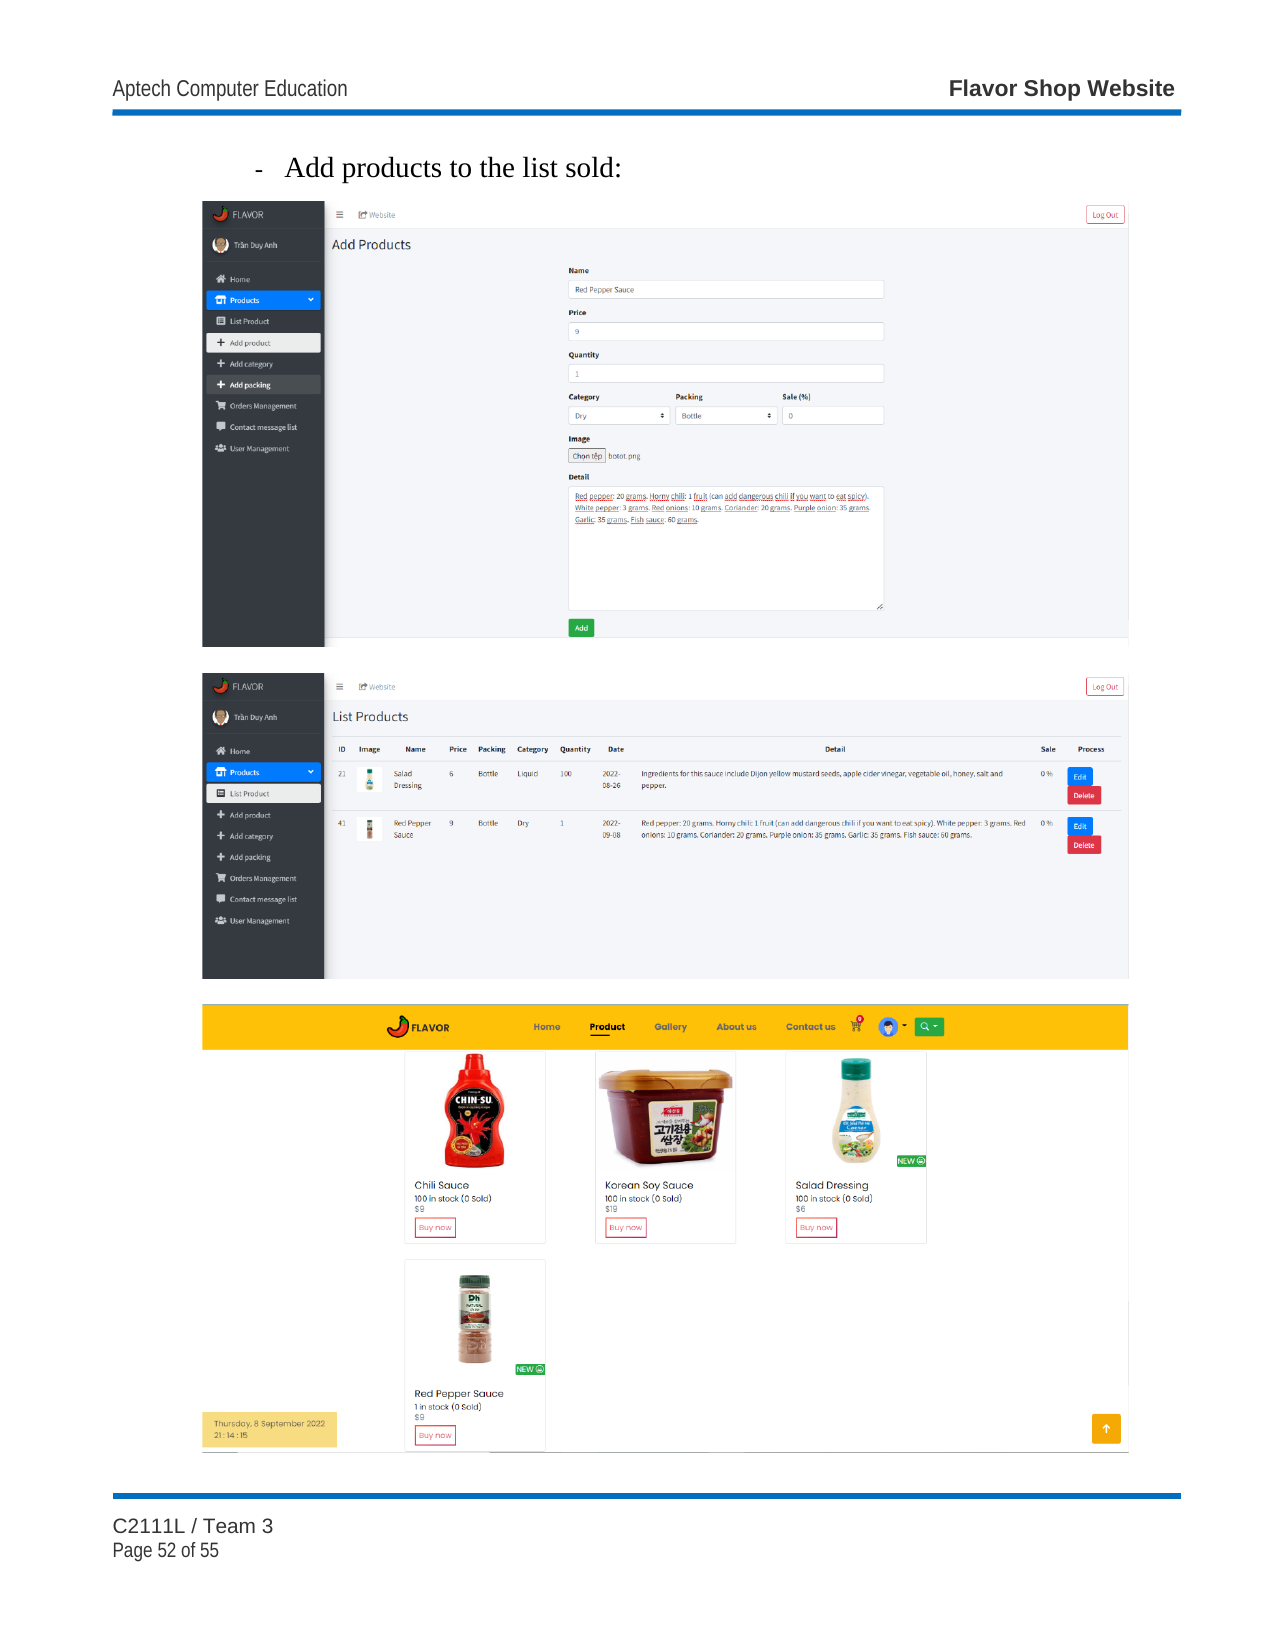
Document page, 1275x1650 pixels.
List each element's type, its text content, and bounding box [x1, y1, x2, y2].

picture [202, 673, 1129, 979]
picture [202, 201, 1129, 647]
list Add products to the list sold: [254, 150, 1106, 183]
picture [202, 1004, 1129, 1453]
